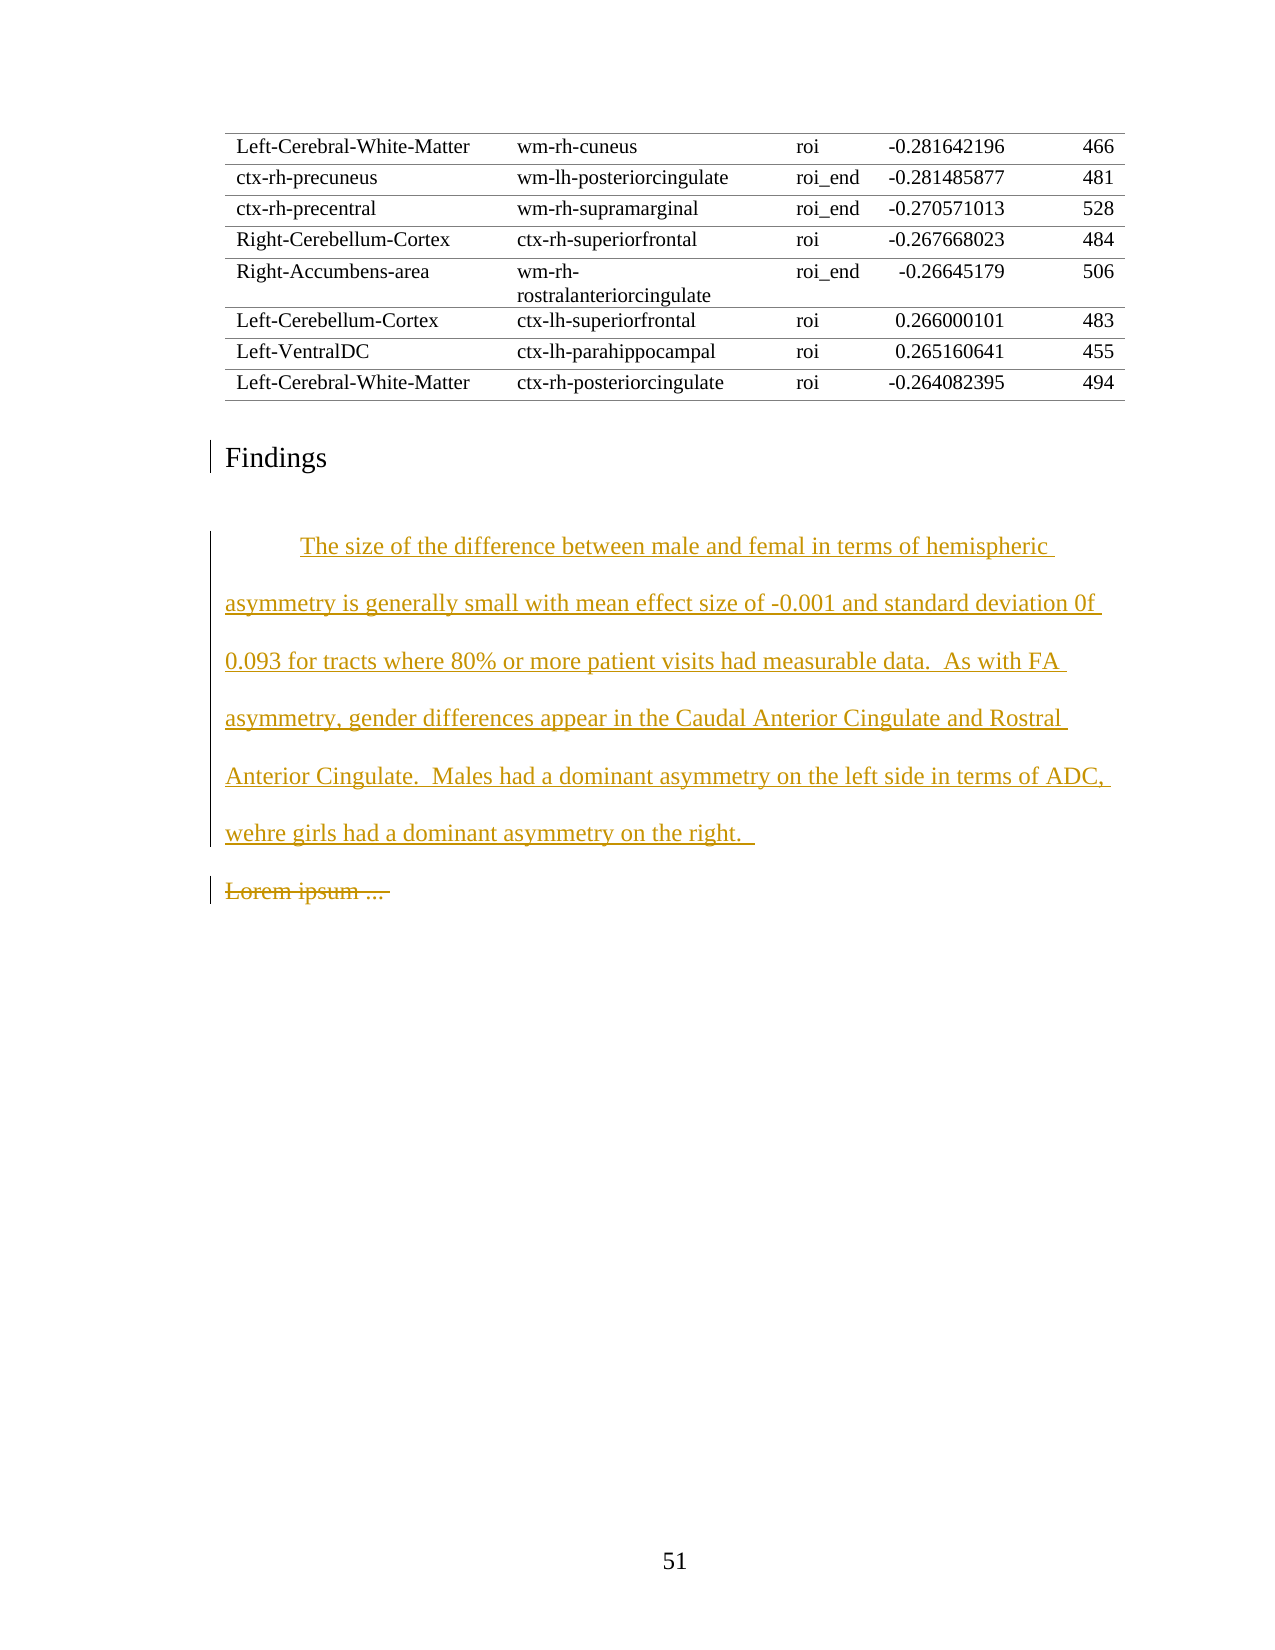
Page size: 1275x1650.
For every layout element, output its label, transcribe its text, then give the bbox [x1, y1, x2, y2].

table_cell roi [785, 370, 877, 400]
table_cell roi_end [785, 259, 877, 307]
table_cell 0.266000101 [877, 308, 1016, 338]
table_cell ctx-rh-precuneus [225, 165, 506, 195]
table_cell -0.26645179 [877, 259, 1016, 307]
table_cell Left-Cerebellum-Cortex [225, 308, 506, 338]
table_cell wm-rh-supramarginal [506, 196, 785, 226]
table_cell roi [785, 134, 877, 164]
table_cell 0.265160641 [877, 339, 1016, 369]
table_cell ctx-rh-posteriorcingulate [506, 370, 785, 400]
table_cell Left-Cerebral-White-Matter [225, 370, 506, 400]
table_cell roi_end [785, 196, 877, 226]
table_cell roi_end [785, 165, 877, 195]
table_cell roi [785, 308, 877, 338]
table_cell wm-lh-posteriorcingulate [506, 165, 785, 195]
text Findings [225, 440, 1125, 473]
table_cell -0.281485877 [877, 165, 1016, 195]
table_cell roi [785, 339, 877, 369]
table_cell wm-rh-cuneus [506, 134, 785, 164]
table_cell -0.264082395 [877, 370, 1016, 400]
table_cell ctx-rh-superiorfrontal [506, 227, 785, 257]
table_cell 506 [1016, 259, 1125, 307]
table_cell Left-Cerebral-White-Matter [225, 134, 506, 164]
table_cell ctx-lh-superiorfrontal [506, 308, 785, 338]
table_cell 483 [1016, 308, 1125, 338]
table_cell 484 [1016, 227, 1125, 257]
table_cell -0.267668023 [877, 227, 1016, 257]
table_cell 455 [1016, 339, 1125, 369]
table_cell 528 [1016, 196, 1125, 226]
table_cell -0.281642196 [877, 134, 1016, 164]
table_cell 466 [1016, 134, 1125, 164]
table_cell -0.270571013 [877, 196, 1016, 226]
table_cell Right-Cerebellum-Cortex [225, 227, 506, 257]
table_cell roi [785, 227, 877, 257]
table_cell 481 [1016, 165, 1125, 195]
table_cell Right-Accumbens-area [225, 259, 506, 307]
table_cell wm-rh-rostralanteriorcingulate [506, 259, 785, 307]
table_cell ctx-rh-precentral [225, 196, 506, 226]
table_cell Left-VentralDC [225, 339, 506, 369]
table_cell 494 [1016, 370, 1125, 400]
table_cell ctx-lh-parahippocampal [506, 339, 785, 369]
